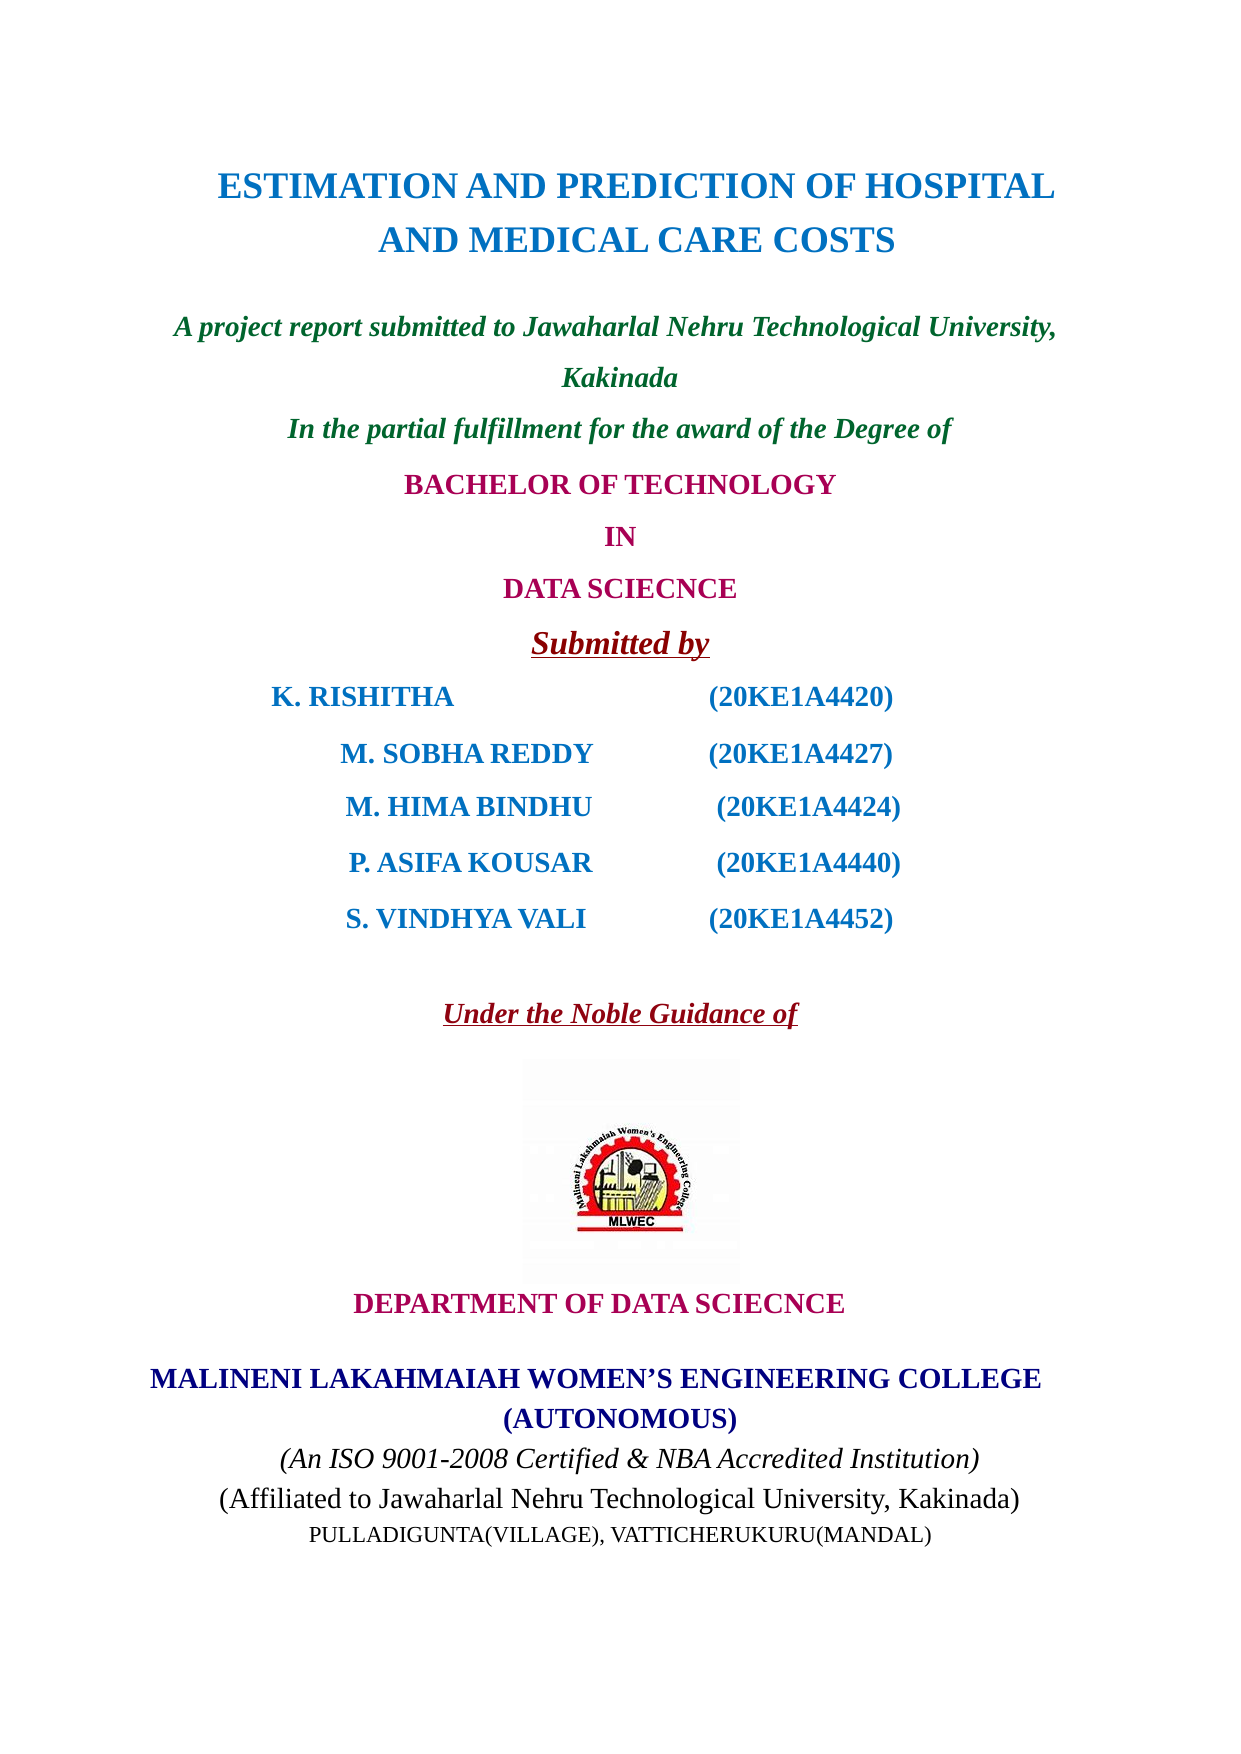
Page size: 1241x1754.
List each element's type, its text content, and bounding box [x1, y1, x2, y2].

text P. ASIFA KOUSAR (20KE1A4440) [148, 845, 932, 879]
text MALINENI LAKAHMAIAH WOMEN’S ENGINEERING COLLEGE [150, 1361, 1124, 1395]
text S. VINDHYA VALI (20KE1A4452) [148, 901, 1124, 935]
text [219, 1481, 1124, 1515]
text M. SOBHA REDDY (20KE1A4427) [148, 736, 1124, 770]
text BACHELOR OF TECHNOLOGY [404, 467, 1124, 501]
text K. RISHITHA (20KE1A4420) [148, 679, 1124, 713]
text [150, 1442, 1109, 1475]
picture [522, 1059, 740, 1284]
text In the partial fulfillment for the award of the Degree of [287, 412, 1124, 445]
text Submitted by [150, 623, 1090, 662]
text DEPARTMENT OF DATA SCIECNCE [273, 1286, 1124, 1320]
text ESTIMATION AND PREDICTION OF HOSPITAL AND MEDICAL CARE COSTS [150, 163, 1124, 260]
text IN [150, 519, 1090, 553]
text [150, 1521, 1091, 1547]
text DATA SCIECNCE [150, 571, 1090, 605]
text M. HIMA BINDHU (20KE1A4424) [148, 789, 932, 823]
text Under the Noble Guidance of [150, 996, 1090, 1029]
text (AUTONOMOUS) [150, 1401, 1090, 1435]
text A project report submitted to Jawaharlal Nehru Technological University, Kakinada [174, 309, 1124, 394]
